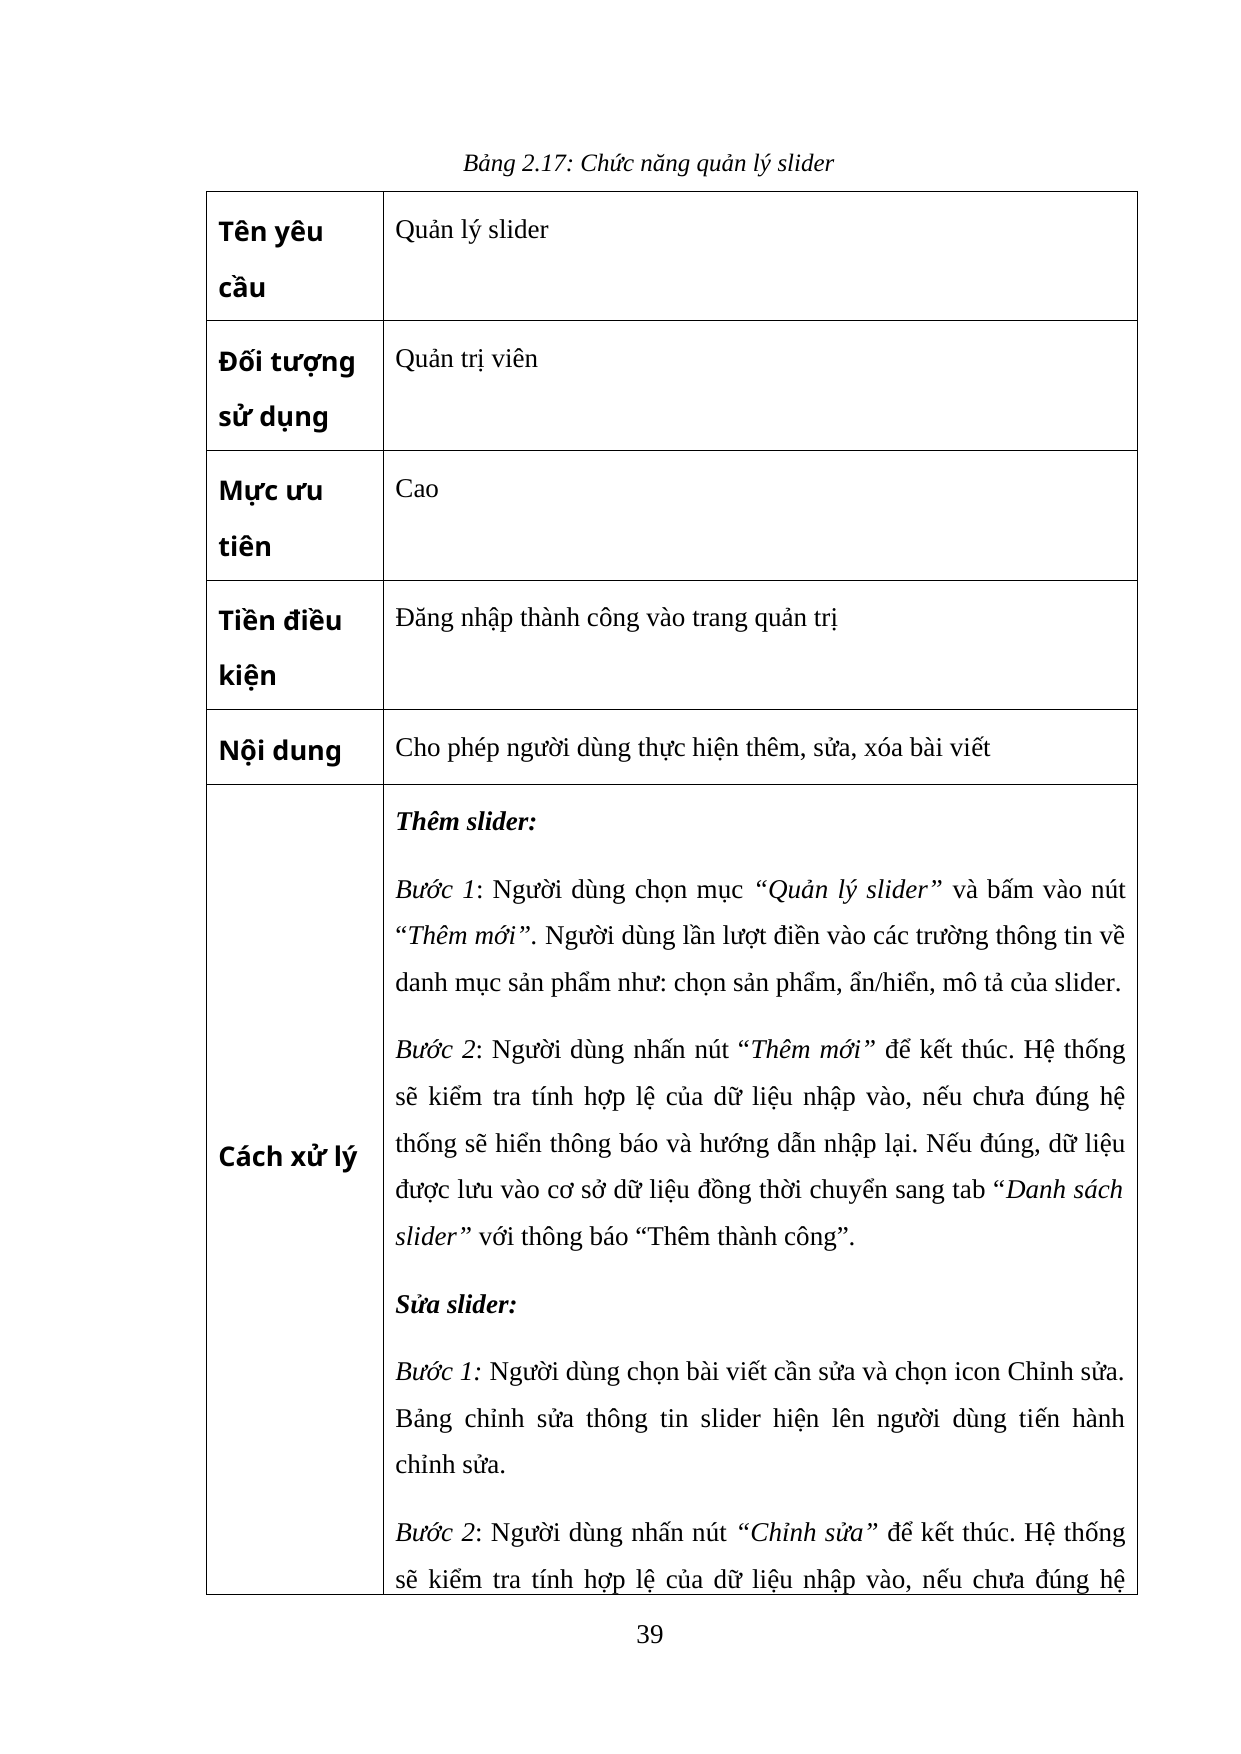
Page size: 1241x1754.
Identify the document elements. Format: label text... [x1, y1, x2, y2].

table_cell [384, 785, 1137, 1594]
table_cell Quản trị viên [384, 321, 1137, 450]
table_cell Cho phép người dùng thực hiện thêm, sửa, xóa bài viết [384, 710, 1137, 783]
table_cell Đối tượng sử dụng [207, 321, 383, 450]
table_header Tên yêu cầu [207, 192, 383, 320]
table_cell Mực ưu tiên [207, 451, 383, 579]
table_cell Đăng nhập thành công vào trang quản trị [384, 581, 1137, 709]
table_cell Nội dung [207, 710, 383, 783]
table_cell Tiền điều kiện [207, 581, 383, 709]
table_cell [207, 785, 383, 1594]
table_cell Cao [384, 451, 1137, 579]
text Bảng 2.17: Chức năng quản lý slider [177, 148, 1122, 176]
table_header Quản lý slider [384, 192, 1137, 320]
